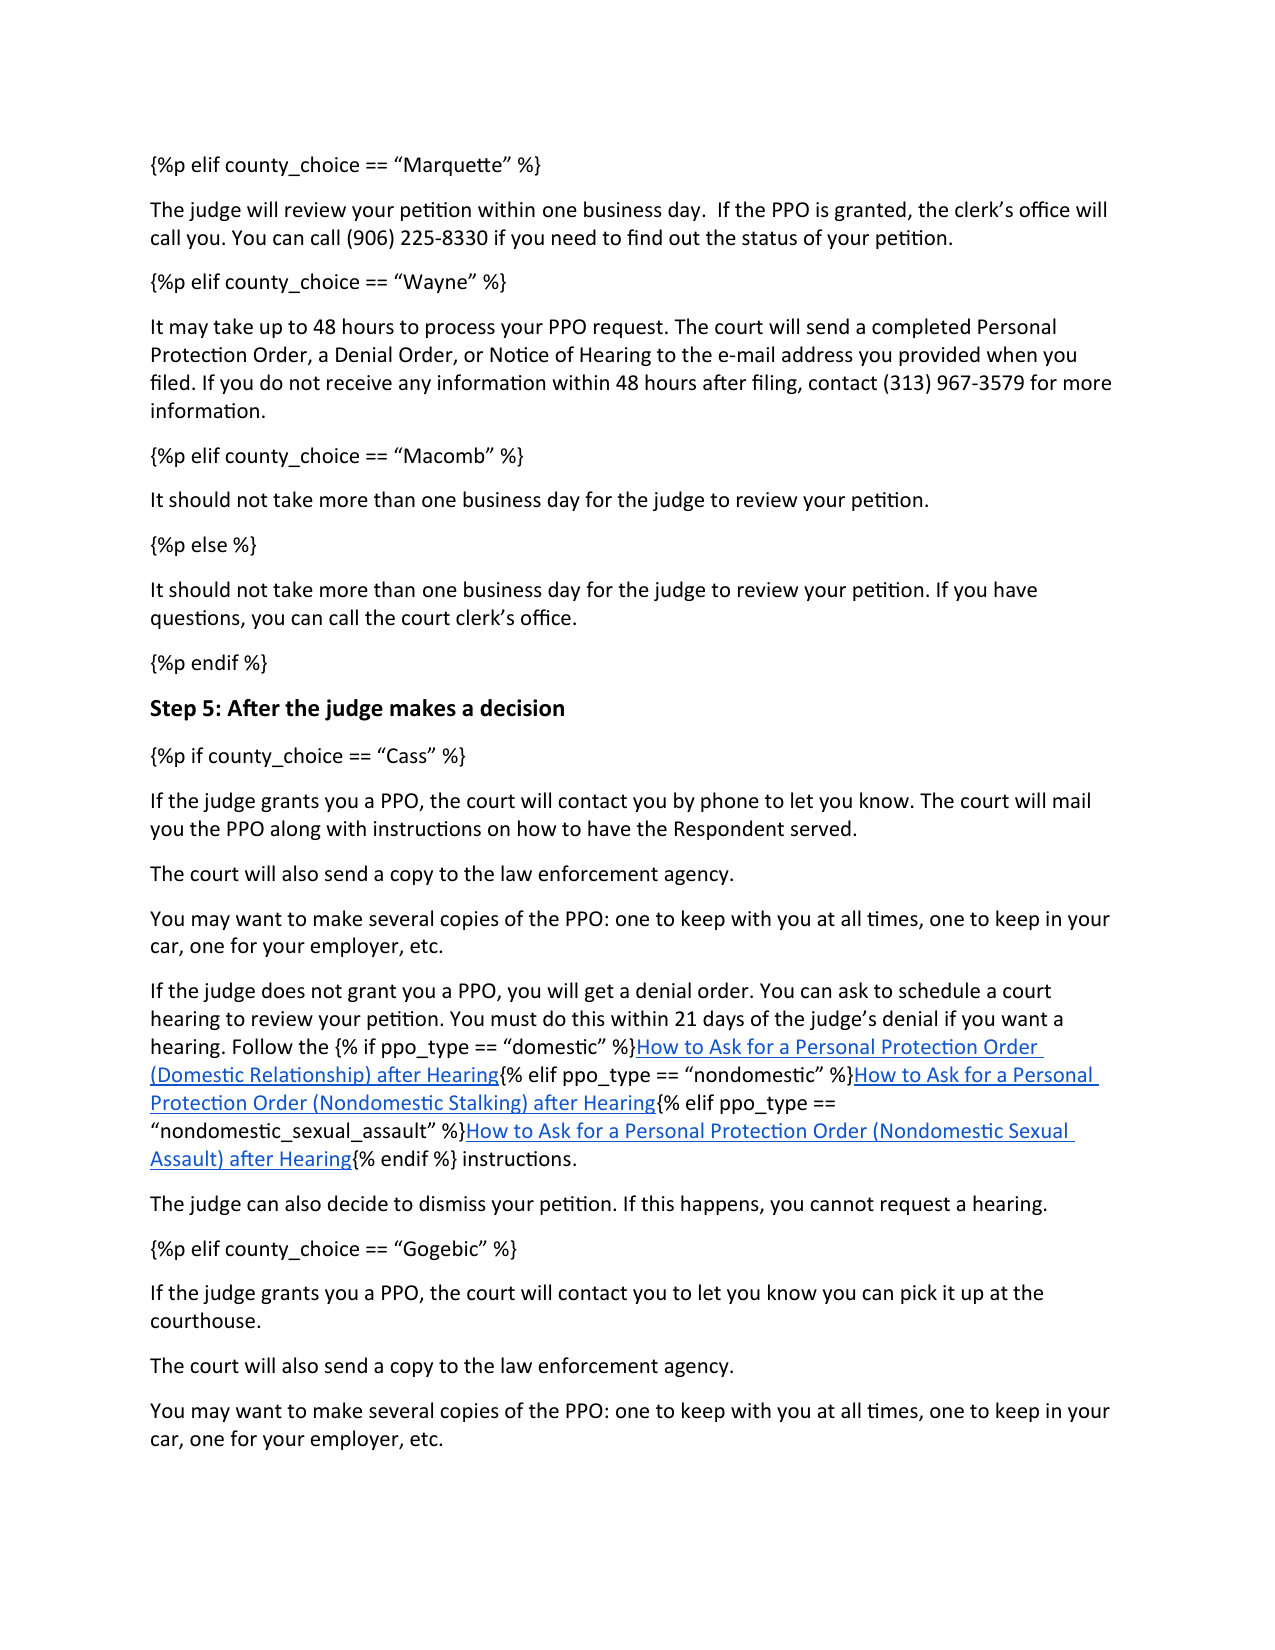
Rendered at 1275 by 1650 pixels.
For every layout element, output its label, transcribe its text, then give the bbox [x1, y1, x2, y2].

text {%p endif %} [150, 648, 1125, 676]
text {%p else %} [150, 530, 1125, 558]
text {%p elif county_choice == “Macomb” %} [150, 441, 1125, 469]
subtitle Step 5: After the judge makes a decision [150, 692, 1125, 723]
text It should not take more than one business day for the judge to review your petition. [150, 486, 1125, 513]
text You may want to make several copies of the PPO: one to keep with you at all times, one to keep in your car, one for your employer, etc. [150, 904, 1125, 960]
text {%p elif county_choice == “Gogebic” %} [150, 1234, 1125, 1262]
text It should not take more than one business day for the judge to review your petition. If you have questions, you can call the court clerk’s office. [150, 575, 1125, 631]
text If the judge does not grant you a PPO, you will get a denial order. You can ask to schedule a court hearing to review your petition. You must do this within 21 days of the judge’s denial if you want a hearing. Follow the {% if ppo_type == “domestic” %}How to Ask for a Personal Protection Order (Domestic Relationship) after Hearing{% elif ppo_type == “nondomestic” %}How to Ask for a Personal Protection Order (Nondomestic Stalking) after Hearing{% elif ppo_type == “nondomestic_sexual_assault” %}How to Ask for a Personal Protection Order (Nondomestic Sexual Assault) after Hearing{% endif %} instructions. [150, 976, 1125, 1172]
text The court will also send a copy to the law enforcement agency. [150, 1351, 1125, 1379]
text It may take up to 48 hours to process your PPO request. The court will send a completed Personal Protection Order, a Denial Order, or Notice of Hearing to the e-mail address you provided when you filed. If you do not receive any information within 48 hours after filing, contact (313) 967-3579 for more information. [150, 312, 1125, 424]
text You may want to make several copies of the PPO: one to keep with you at all times, one to keep in your car, one for your employer, etc. [150, 1396, 1125, 1452]
text {%p elif county_choice == “Wayne” %} [150, 267, 1125, 295]
text The judge can also decide to dismiss your petition. If this happens, you cannot request a hearing. [150, 1189, 1125, 1217]
text {%p elif county_choice == “Marquette” %} [150, 150, 1125, 178]
text If the judge grants you a PPO, the court will contact you by phone to let you know. The court will mail you the PPO along with instructions on how to have the Respondent served. [150, 786, 1125, 842]
text If the judge grants you a PPO, the court will contact you to let you know you can pick it up at the courthouse. [150, 1278, 1125, 1334]
text The judge will review your petition within one business day. If the PPO is granted, the clerk’s office will call you. You can call (906) 225-8330 if you need to find out the status of your petition. [150, 195, 1125, 251]
text {%p if county_choice == “Cass” %} [150, 742, 1125, 769]
text The court will also send a copy to the law enforcement agency. [150, 859, 1125, 887]
